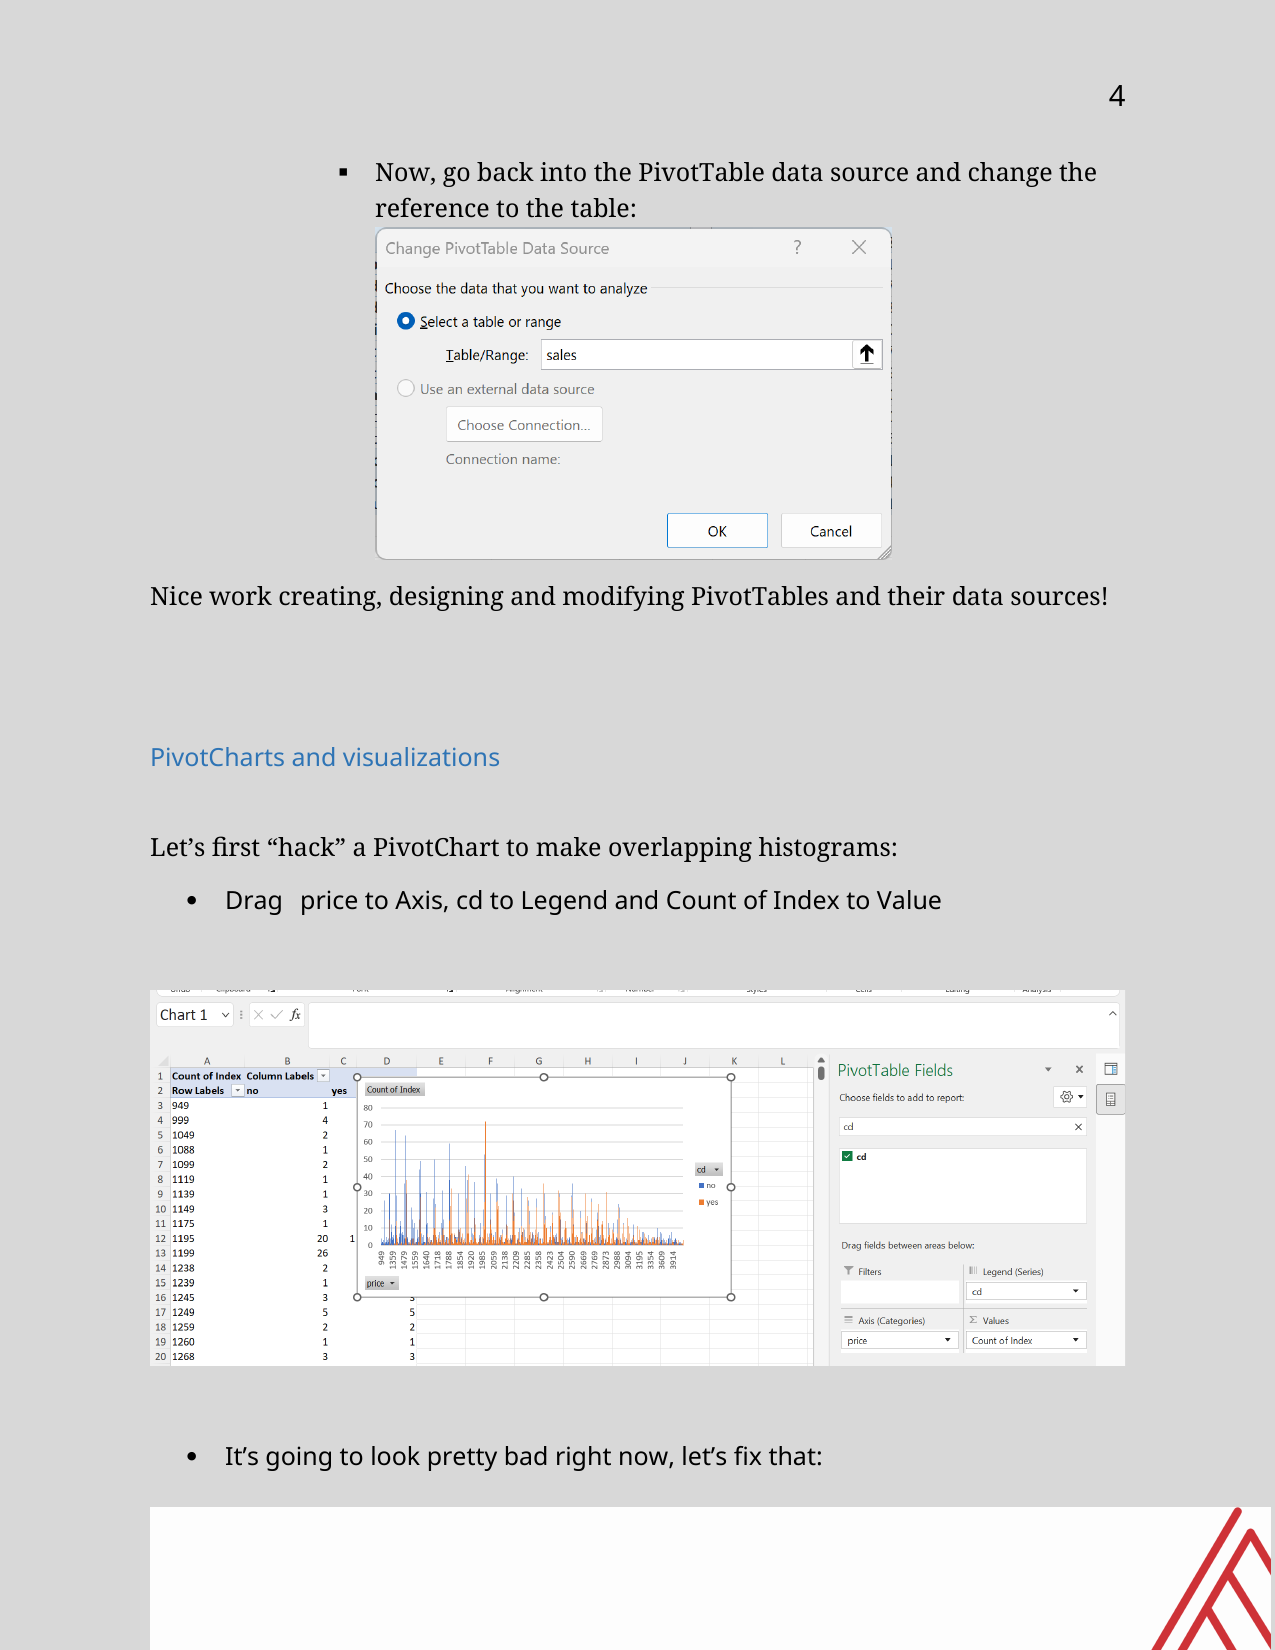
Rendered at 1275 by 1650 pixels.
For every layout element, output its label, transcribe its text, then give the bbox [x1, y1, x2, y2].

picture [375, 227, 892, 560]
list It’s going to look pretty bad right now, let’s fix that: [187, 1439, 1125, 1473]
text Nice work creating, designing and modifying PivotTables and their data sources! [150, 579, 1125, 613]
list Drag price to Axis, cd to Legend and Count of Index to Value [187, 883, 1125, 917]
text Let’s first “hack” a PivotChart to make overlapping histograms: [150, 829, 1125, 864]
picture [150, 1507, 1271, 1650]
picture [150, 990, 1125, 1366]
subtitle PivotCharts and visualizations [150, 739, 1125, 773]
